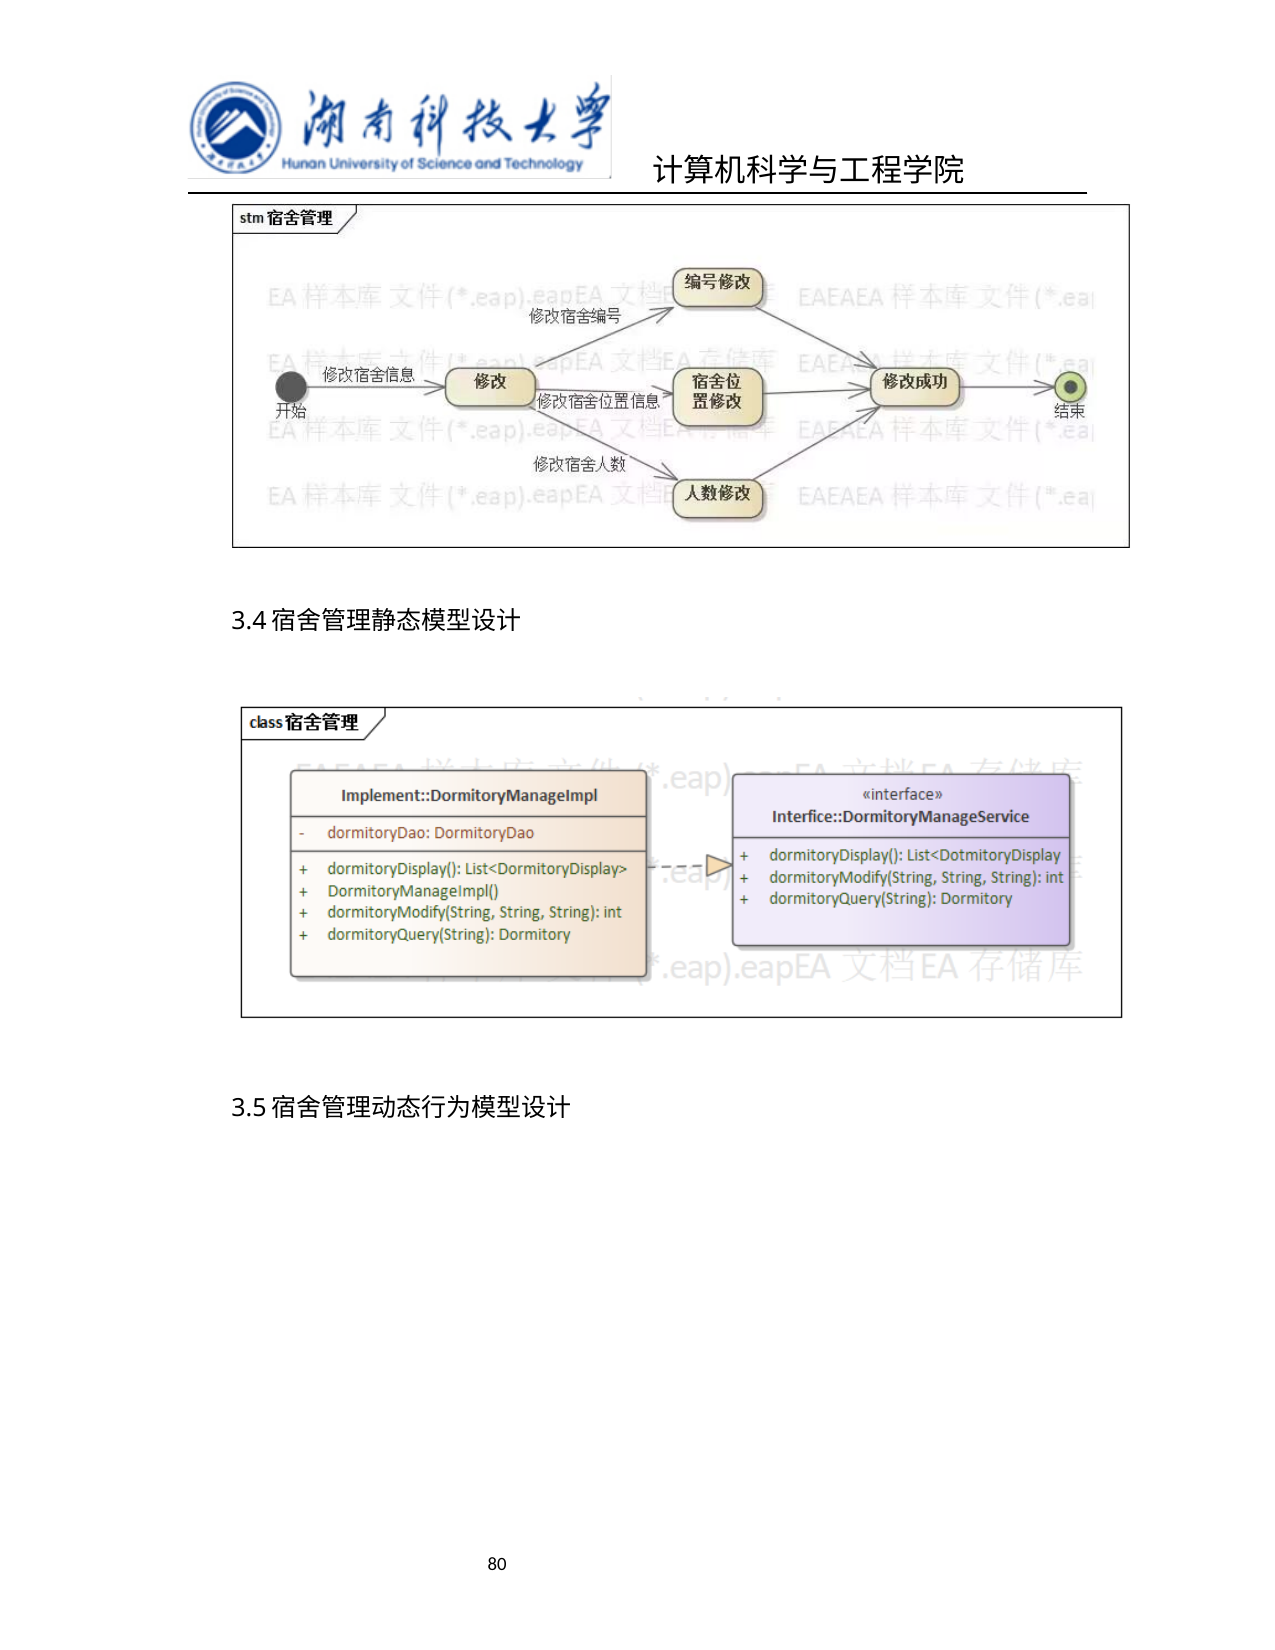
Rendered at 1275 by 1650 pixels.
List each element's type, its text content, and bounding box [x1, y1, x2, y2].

picture [187, 75, 613, 182]
picture [231, 697, 1131, 1028]
picture [231, 203, 1131, 548]
list 3.4宿舍管理静态模型设计 [187, 586, 1087, 651]
list 3.5宿舍管理动态行为模型设计 [187, 1073, 1087, 1138]
